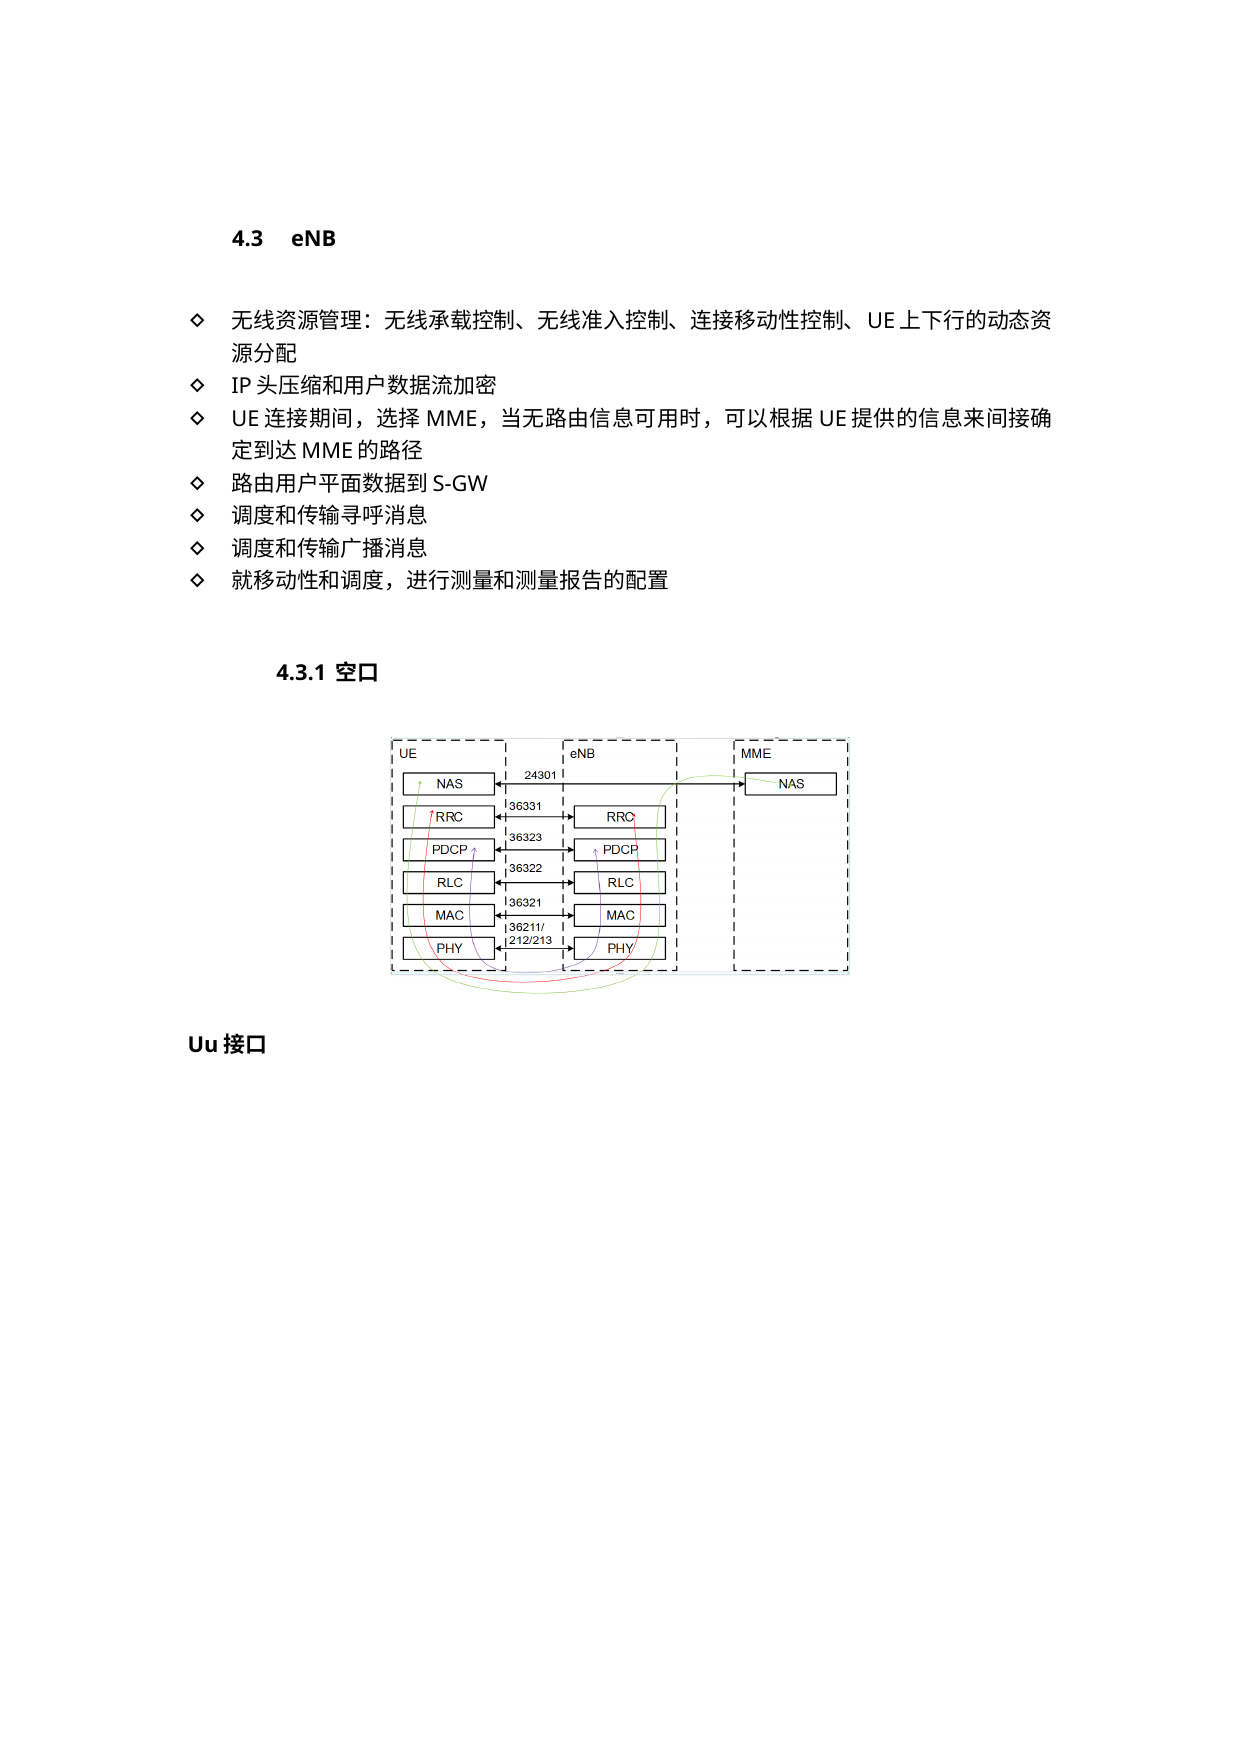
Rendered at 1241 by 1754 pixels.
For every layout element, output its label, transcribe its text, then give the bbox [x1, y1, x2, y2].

list IP头压缩和用户数据流加密 [187, 368, 1053, 400]
list 无线资源管理：无线承载控制、无线准入控制、连接移动性控制、UE上下行的动态资源分配 [187, 303, 1053, 368]
list 就移动性和调度，进行测量和测量报告的配置 [187, 563, 1053, 595]
list UE连接期间，选择MME，当无路由信息可用时，可以根据UE提供的信息来间接确定到达MME的路径 [187, 400, 1053, 465]
list 调度和传输广播消息 [187, 530, 1053, 563]
picture [390, 737, 851, 994]
subtitle eNB [232, 222, 1053, 254]
subtitle 空口 [276, 655, 1053, 687]
list 调度和传输寻呼消息 [187, 498, 1053, 530]
list 路由用户平面数据到S-GW [187, 465, 1053, 498]
subtitle Uu接口 [187, 1027, 1053, 1059]
